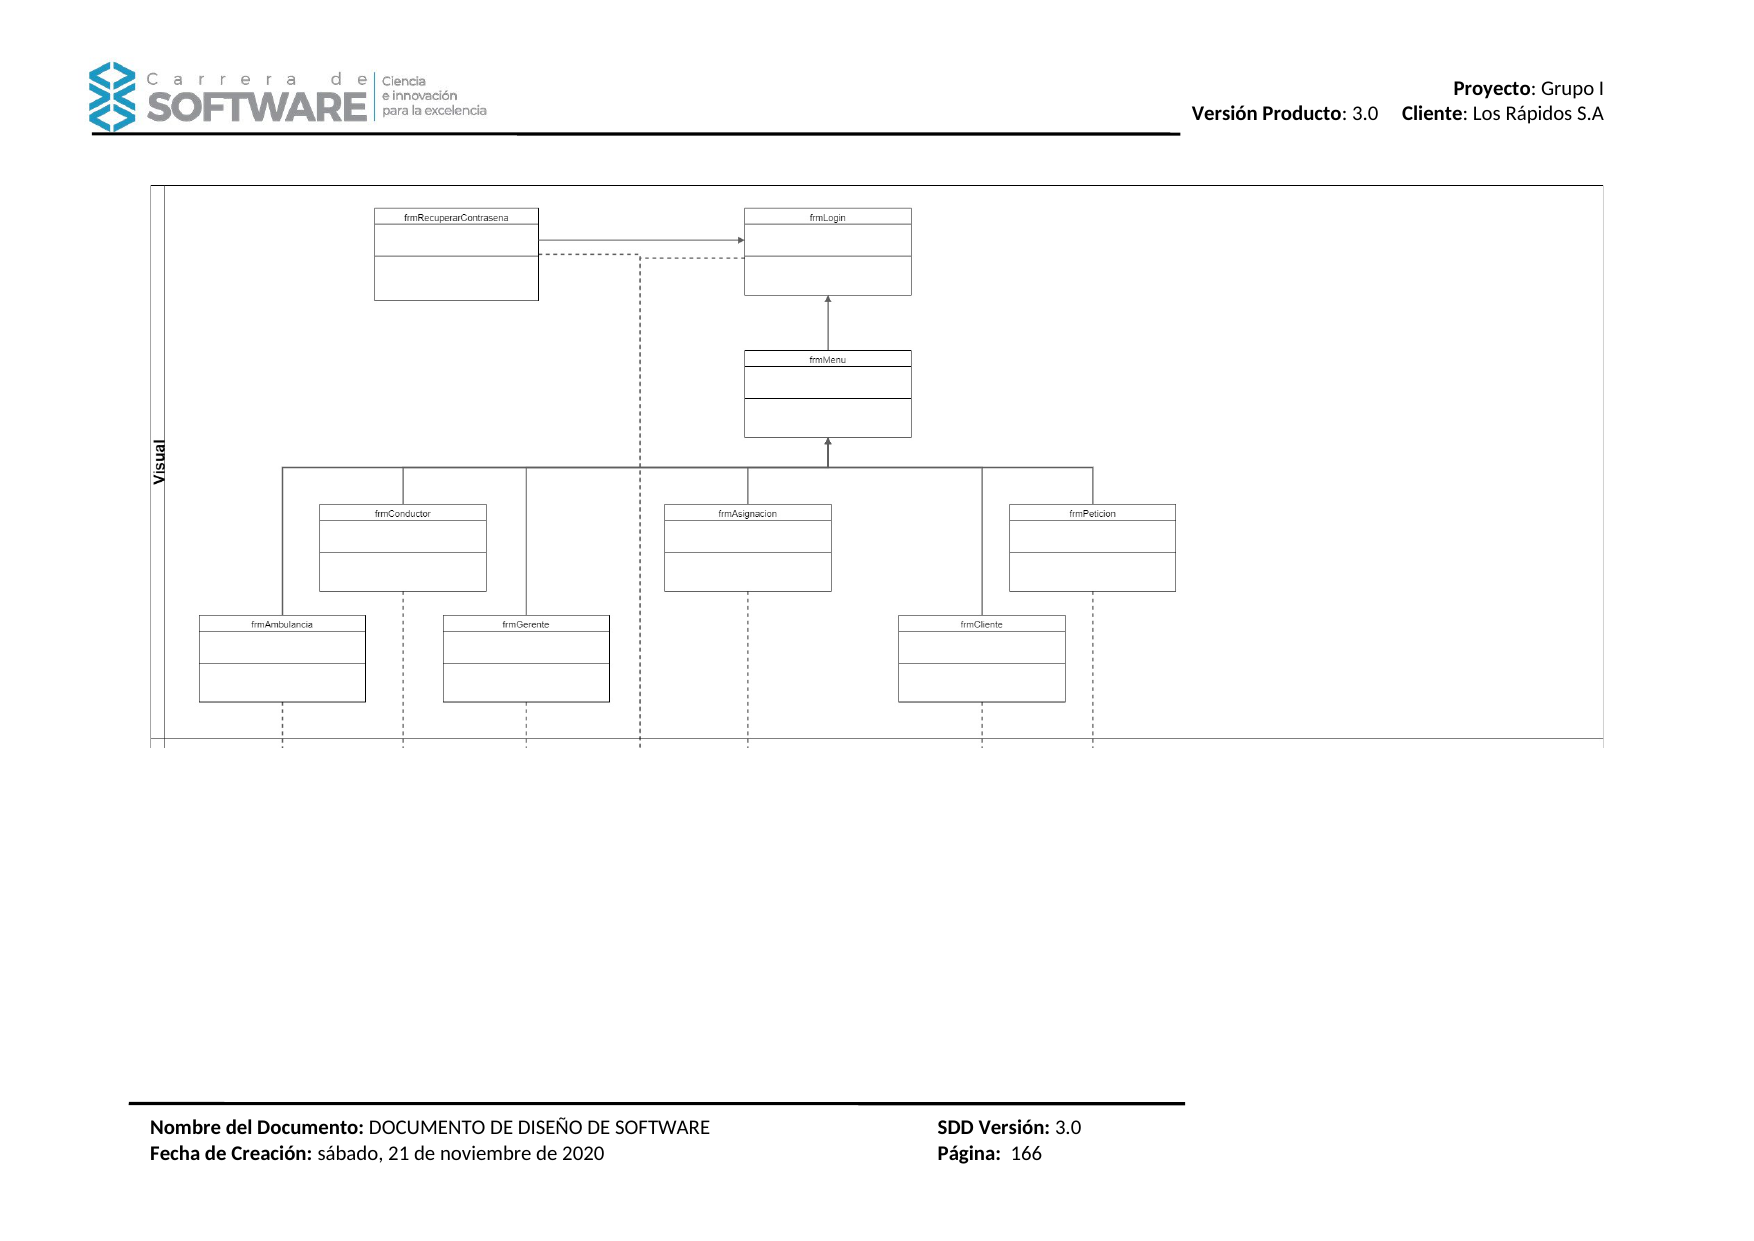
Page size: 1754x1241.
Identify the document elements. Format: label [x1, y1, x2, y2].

picture [78, 46, 493, 154]
picture [150, 185, 1604, 748]
